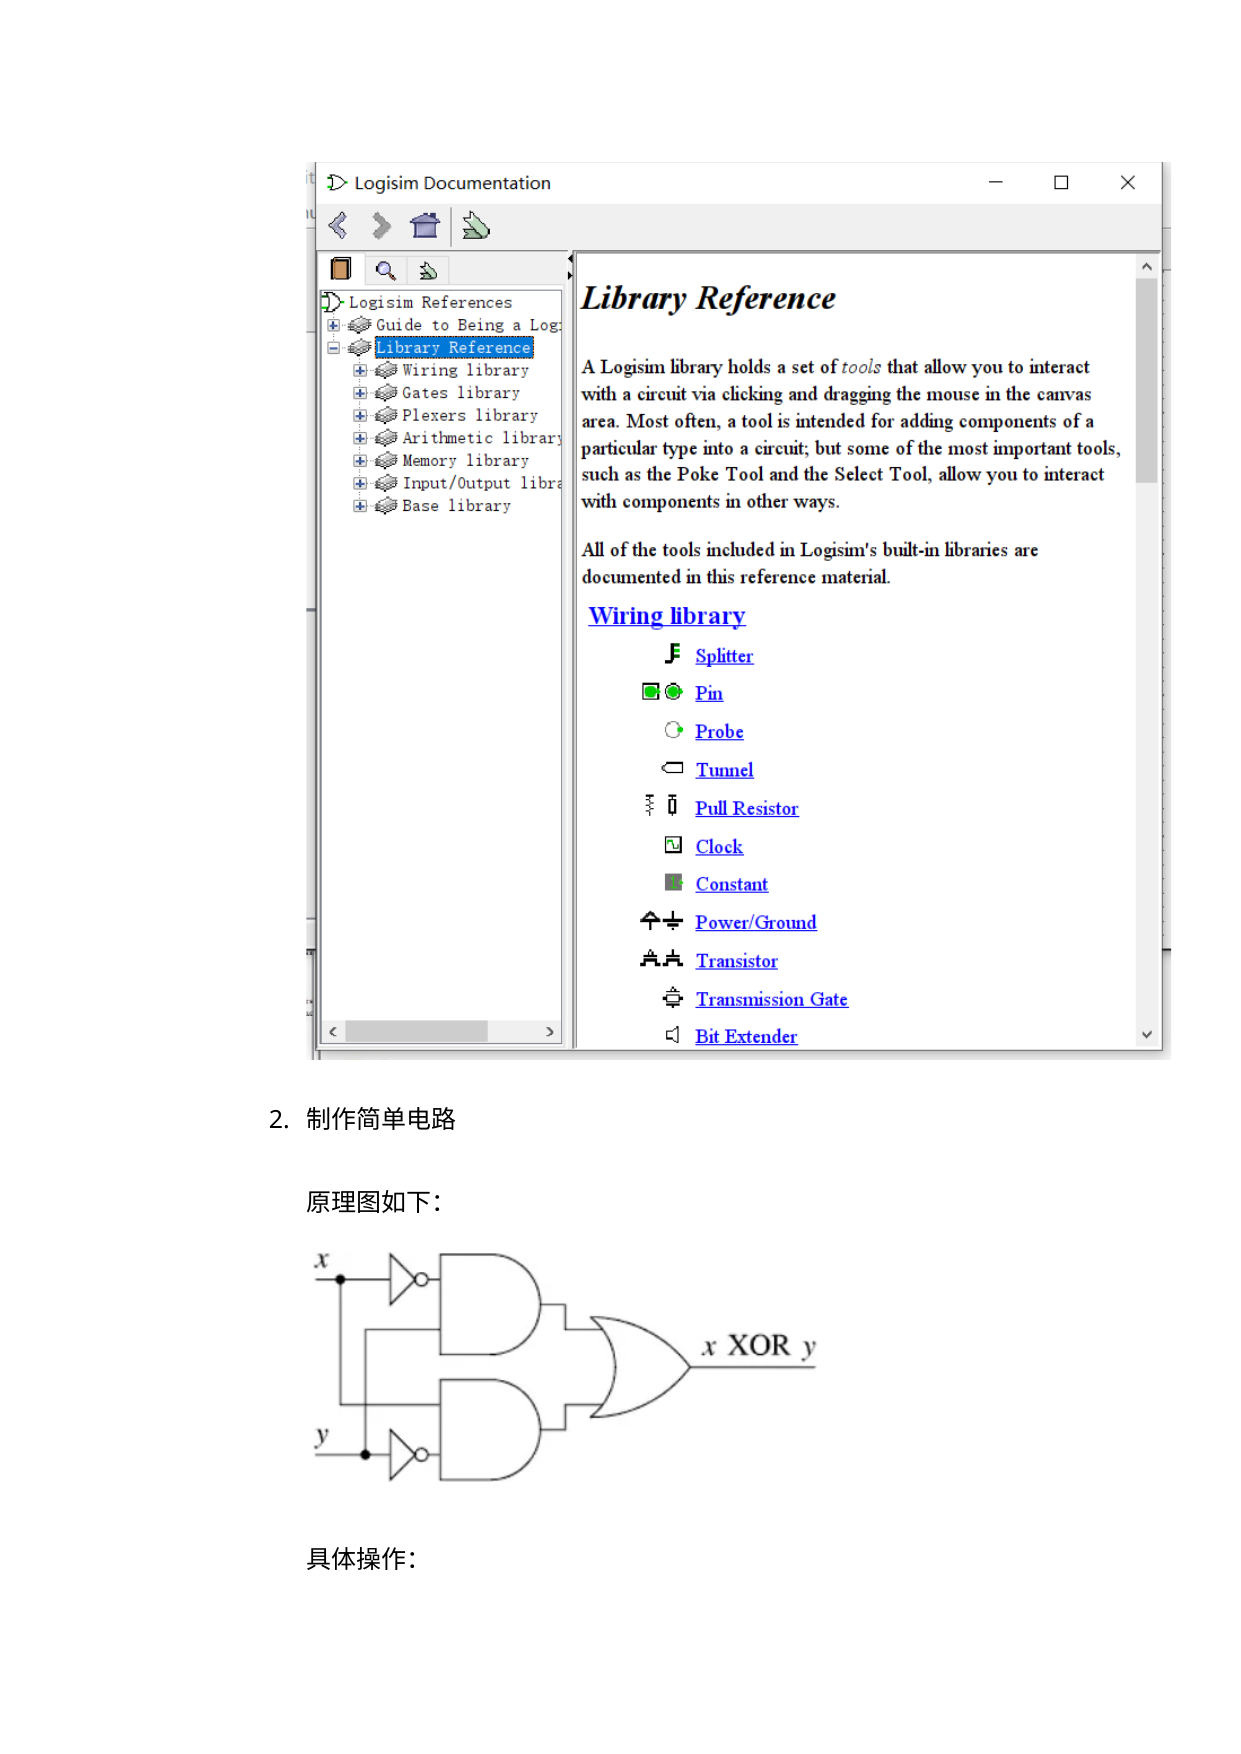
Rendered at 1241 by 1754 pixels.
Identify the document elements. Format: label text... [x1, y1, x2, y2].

list 原理图如下： [306, 1168, 1053, 1233]
list 制作简单电路 [269, 1085, 1053, 1150]
list 具体操作： [306, 1525, 1053, 1590]
picture [306, 162, 1172, 1060]
picture [306, 1251, 843, 1487]
